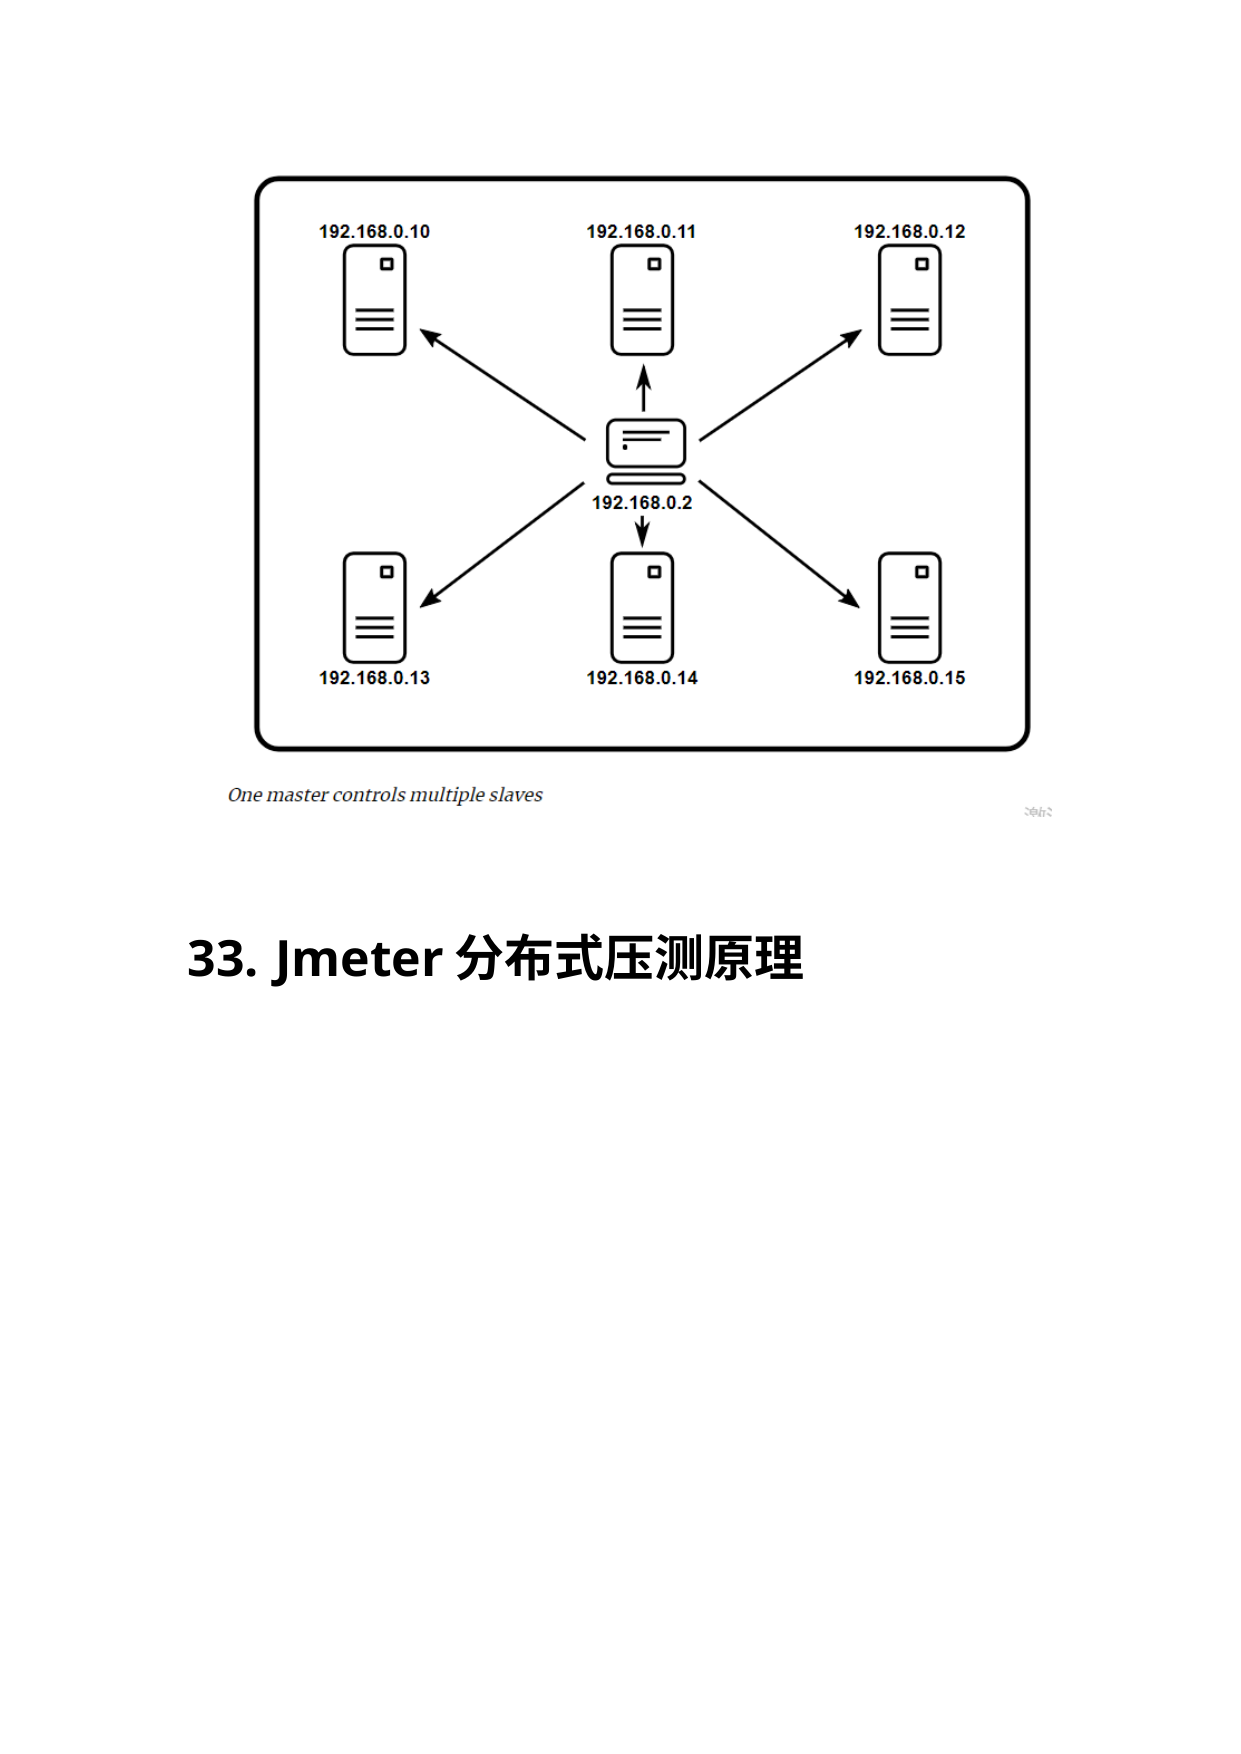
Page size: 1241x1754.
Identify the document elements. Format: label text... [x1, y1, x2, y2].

subtitle Jmeter分布式压测原理 [187, 906, 1053, 1004]
picture [187, 162, 1052, 817]
